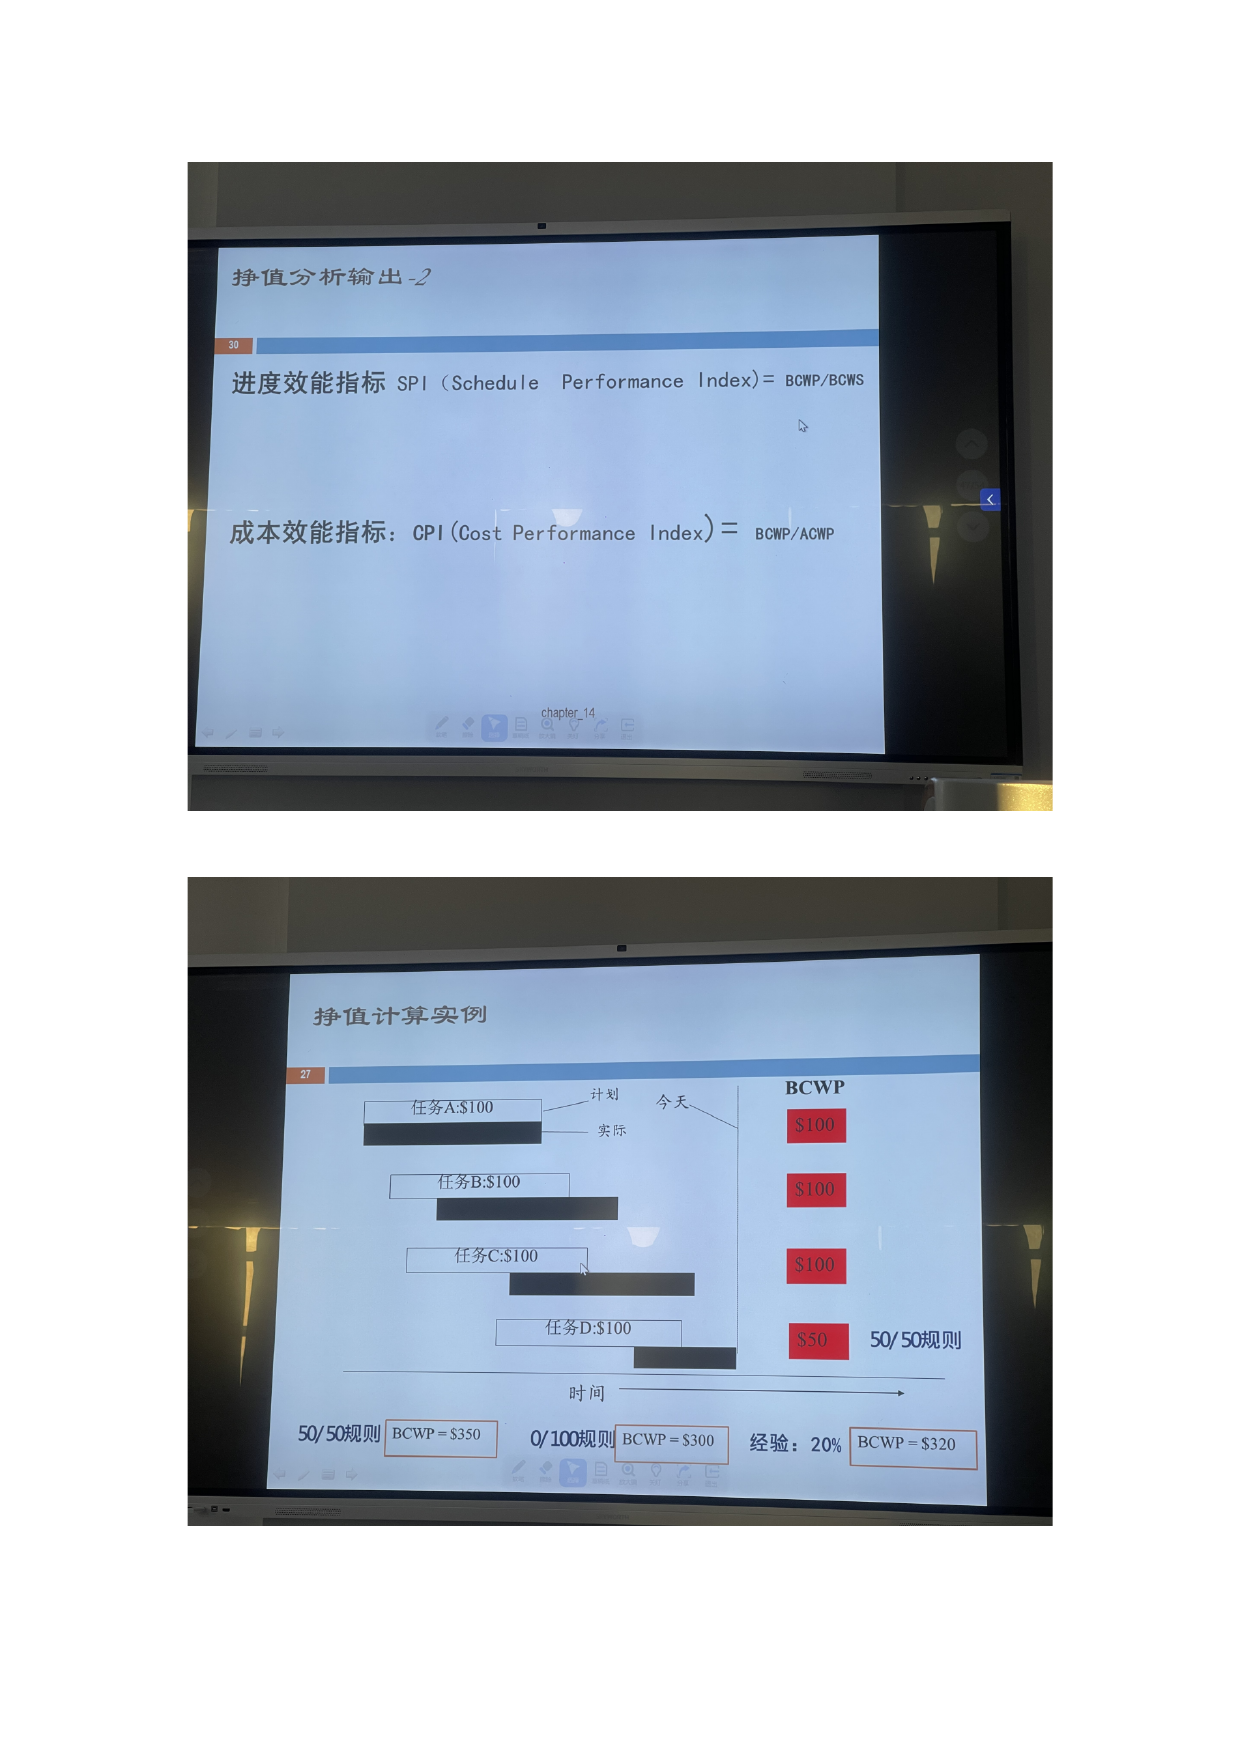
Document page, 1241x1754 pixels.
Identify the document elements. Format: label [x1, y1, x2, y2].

picture [187, 162, 1053, 811]
picture [187, 877, 1053, 1526]
